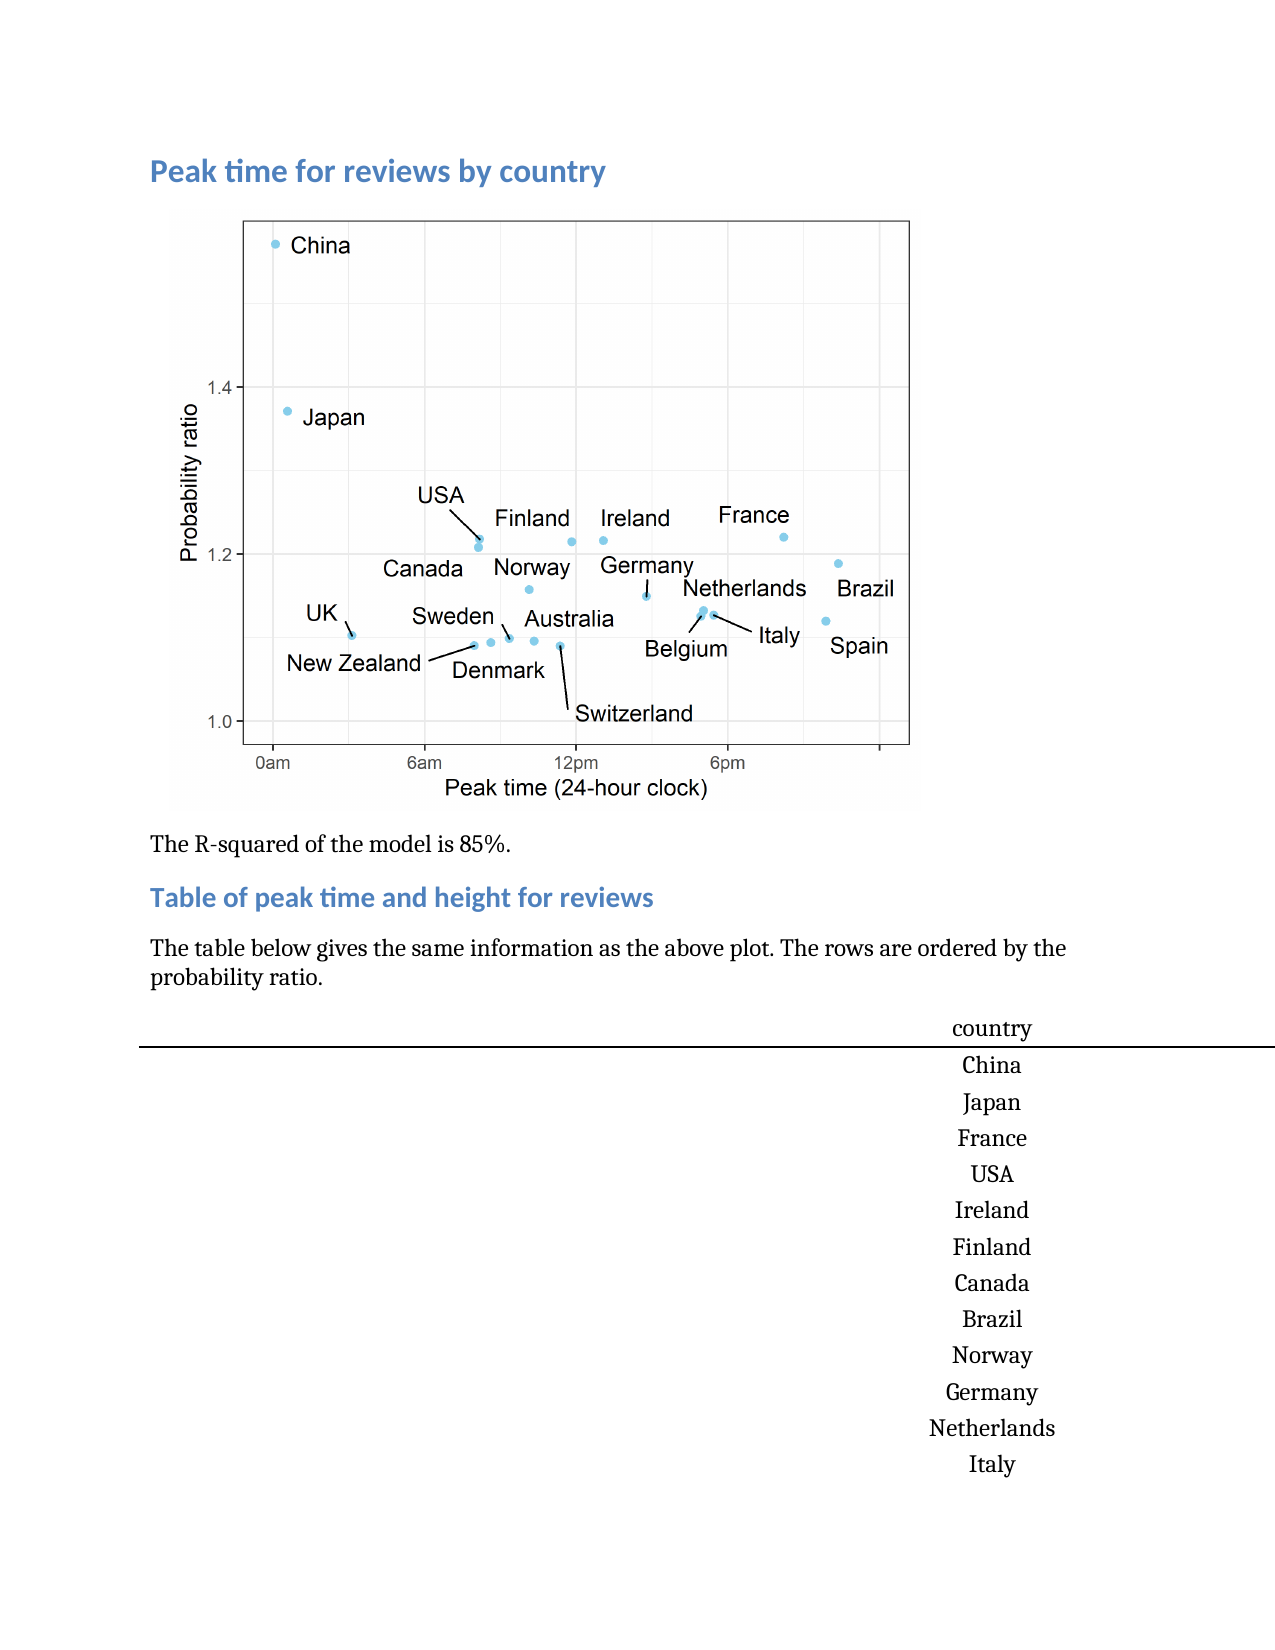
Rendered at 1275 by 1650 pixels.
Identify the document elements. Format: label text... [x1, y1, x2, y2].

table_header country [139, 1010, 1275, 1046]
subtitle Peak time for reviews by country [150, 150, 1125, 191]
picture [168, 209, 921, 811]
table_cell USA [139, 1156, 1275, 1193]
table_cell Germany [139, 1374, 1275, 1410]
table_cell Japan [139, 1084, 1275, 1120]
subtitle Table of peak time and height for reviews [150, 879, 1125, 915]
table_cell Norway [139, 1338, 1275, 1374]
table_cell China [139, 1048, 1275, 1084]
table_cell France [139, 1120, 1275, 1156]
text The table below gives the same information as the above plot. The rows are ordered by the probability ratio. [150, 934, 1125, 991]
table_cell Canada [139, 1265, 1275, 1301]
table_cell Netherlands [139, 1410, 1275, 1446]
table_cell Brazil [139, 1301, 1275, 1338]
text The R-squared of the model is 85%. [150, 830, 1125, 858]
table_cell Finland [139, 1229, 1275, 1265]
table_cell Ireland [139, 1193, 1275, 1229]
table_cell Italy [139, 1446, 1275, 1483]
